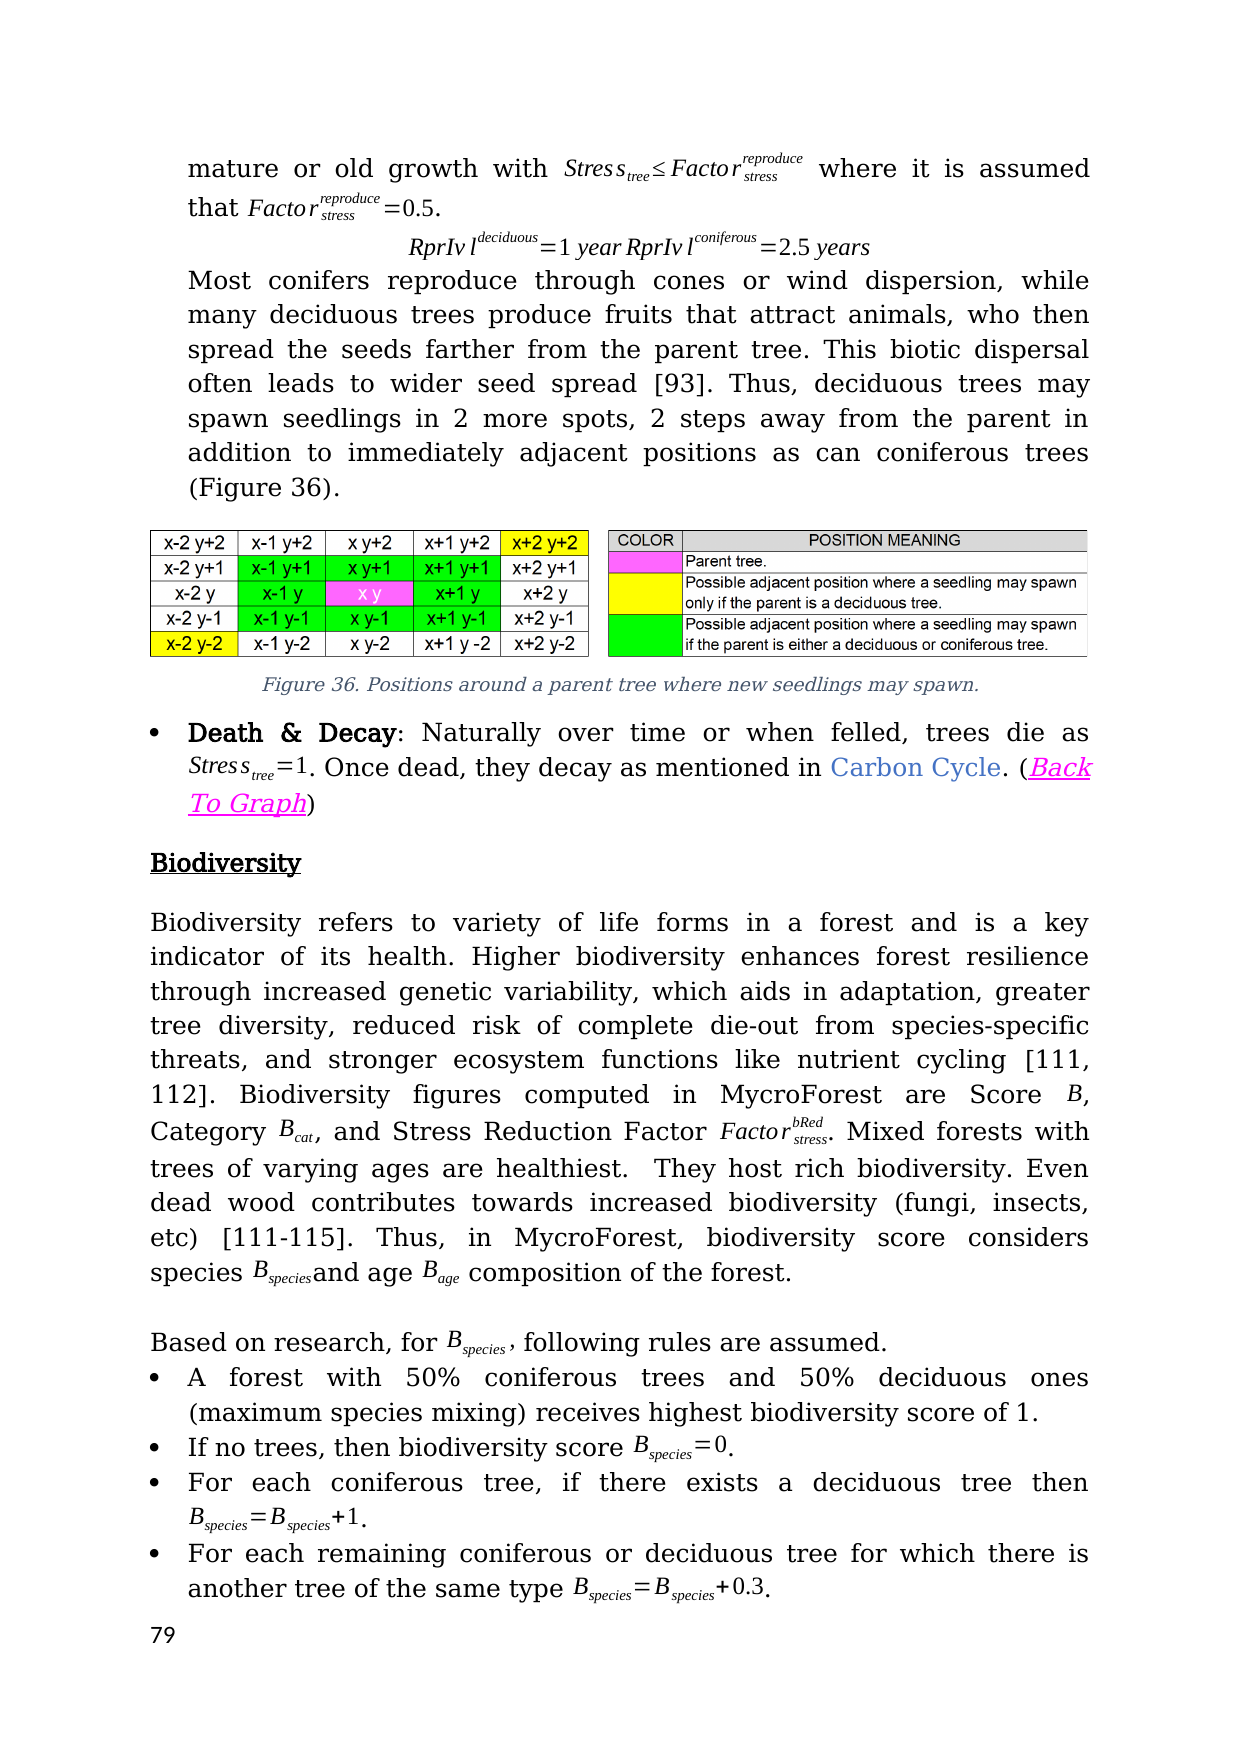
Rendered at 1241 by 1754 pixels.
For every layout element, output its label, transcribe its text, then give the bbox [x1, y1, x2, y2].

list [150, 150, 1090, 224]
list Biodiversity refers to variety of life forms in a forest and is a key indicator of its health. Higher biodiversity enhances forest resilience through increased genetic variability, which aids in adaptation, greater tree diversity, reduced risk of complete die-out from species-specific threats, and stronger ecosystem functions like nutrient cycling [111, 112]. Biodiversity figures computed in MycroForest are Score , Category , and Stress Reduction Factor . Mixed forests with trees of varying ages are healthiest. They host rich biodiversity. Even dead wood contributes towards increased biodiversity (fungi, insects, etc) [111-115]. Thus, in MycroForest, biodiversity score considers species and age composition of the forest. [150, 906, 1090, 1287]
subtitle Biodiversity [150, 847, 1090, 877]
list Most conifers reproduce through cones or wind dispersion, while many deciduous trees produce fruits that attract animals, who then spread the seeds farther from the parent tree. This biotic dispersal often leads to wider seed spread [93]. Thus, deciduous trees may spawn seedlings in 2 more spots, 2 steps away from the parent in addition to immediately adjacent positions as can coniferous trees (Figure 36). [187, 264, 1090, 501]
picture [150, 530, 1088, 657]
list A forest with 50% coniferous trees and 50% deciduous ones (maximum species mixing) receives highest biodiversity score of 1. [150, 1362, 1090, 1427]
text Figure 36. Positions around a parent tree where new seedlings may spawn. [150, 673, 1090, 696]
list Based on research, for following rules are assumed. [150, 1326, 1090, 1357]
list For each remaining coniferous or deciduous tree for which there is another tree of the same type . [150, 1538, 1090, 1604]
list For each coniferous tree, if there exists a deciduous tree then . [150, 1467, 1090, 1533]
list If no trees, then biodiversity score . [150, 1431, 1090, 1462]
list Death & Decay: Naturally over time or when felled, trees die as . Once dead, they decay as mentioned in Carbon Cycle. (Back To Graph) [150, 717, 1090, 817]
